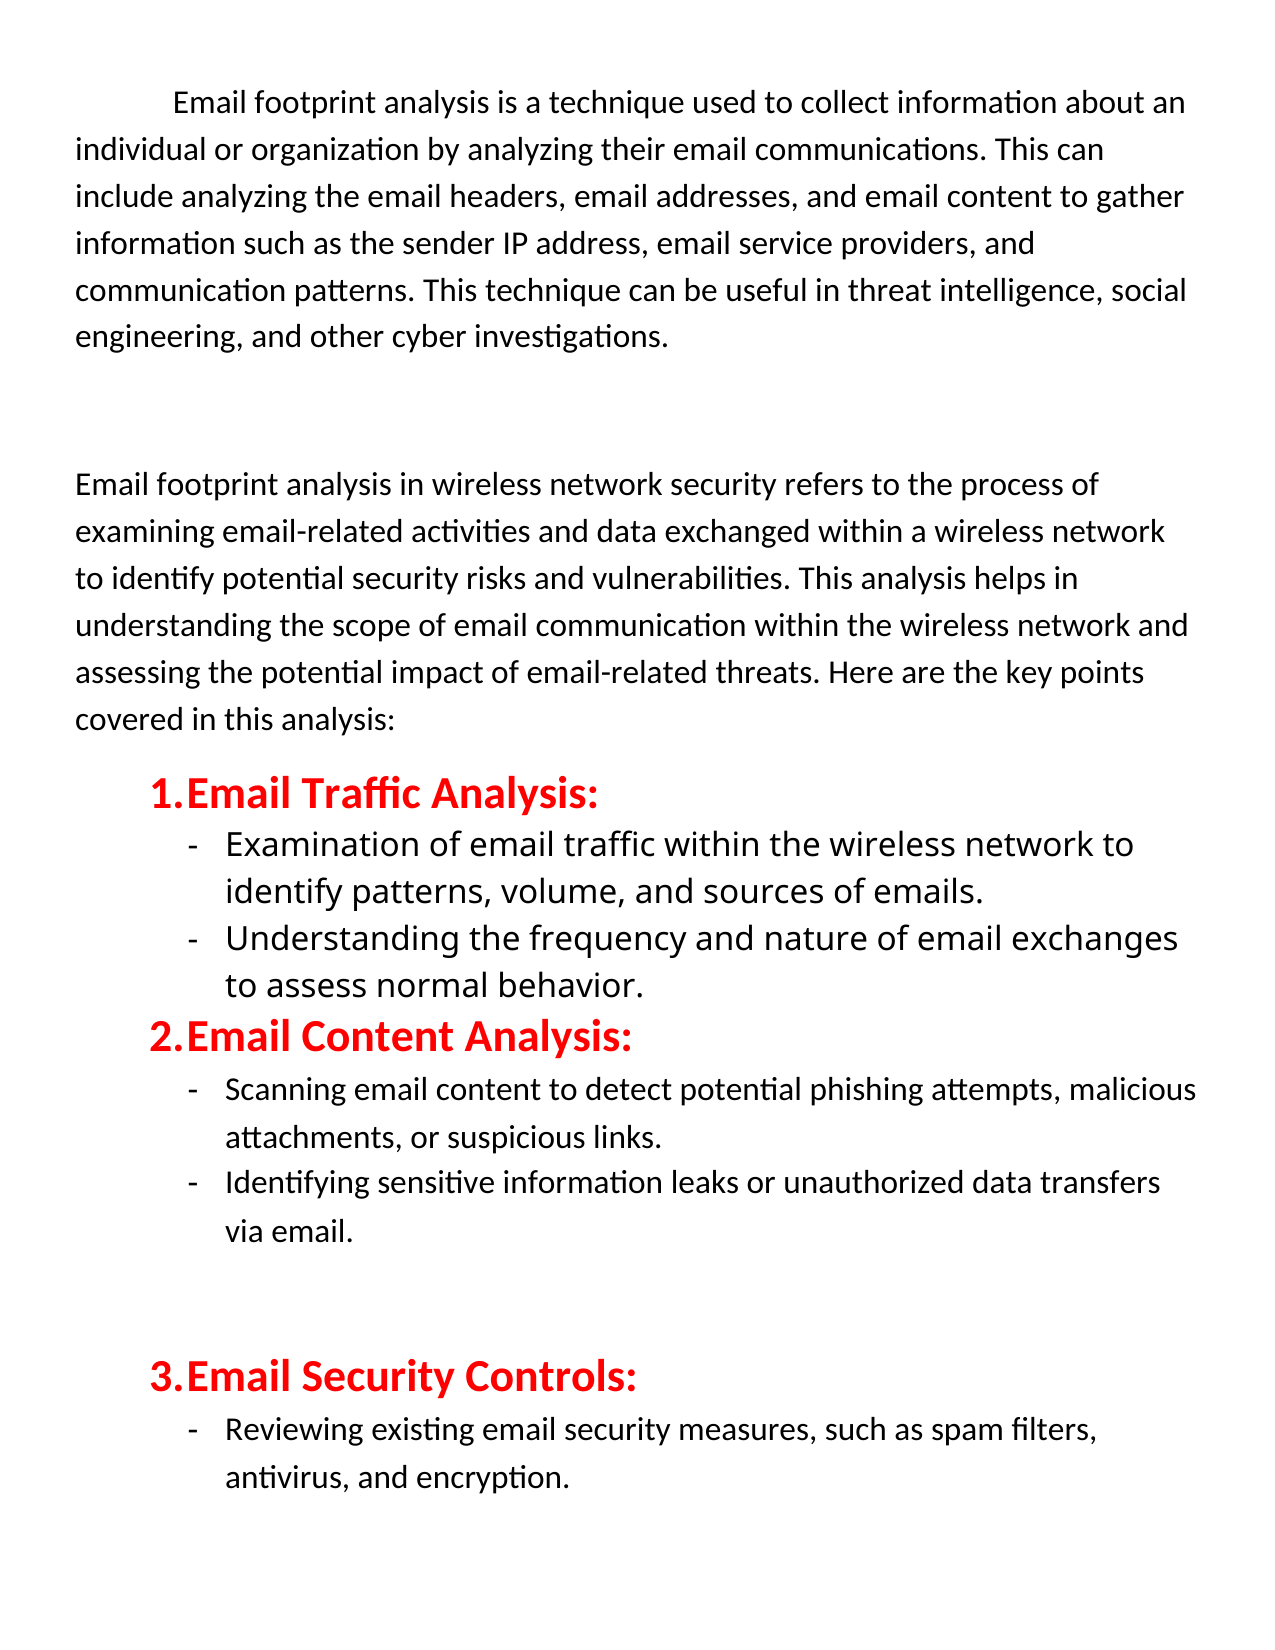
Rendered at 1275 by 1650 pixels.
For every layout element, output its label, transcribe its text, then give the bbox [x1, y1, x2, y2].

subtitle Reviewing existing email security measures, such as spam filters, antivirus, and encryption. [187, 1403, 1200, 1497]
subtitle Email footprint analysis is a technique used to collect information about an individual or organization by analyzing their email communications. This can include analyzing the email headers, email addresses, and email content to gather information such as the sender IP address, email service providers, and communication patterns. This technique can be useful in threat intelligence, social engineering, and other cyber investigations. [75, 75, 1200, 356]
subtitle Email Security Controls: [149, 1347, 1200, 1403]
subtitle Identifying sensitive information leaks or unauthorized data transfers via email. [187, 1157, 1200, 1250]
subtitle Scanning email content to detect potential phishing attempts, malicious attachments, or suspicious links. [187, 1063, 1200, 1157]
subtitle Understanding the frequency and nature of email exchanges to assess normal behavior. [187, 913, 1200, 1007]
subtitle Examination of email traffic within the wireless network to identify patterns, volume, and sources of emails. [187, 819, 1200, 913]
subtitle Email Traffic Analysis: [149, 763, 1200, 819]
subtitle Email footprint analysis in wireless network security refers to the process of examining email-related activities and data exchanged within a wireless network to identify potential security risks and vulnerabilities. This analysis helps in understanding the scope of email communication within the wireless network and assessing the potential impact of email-related threats. Here are the key points covered in this analysis: [75, 457, 1200, 738]
subtitle Email Content Analysis: [149, 1007, 1200, 1063]
